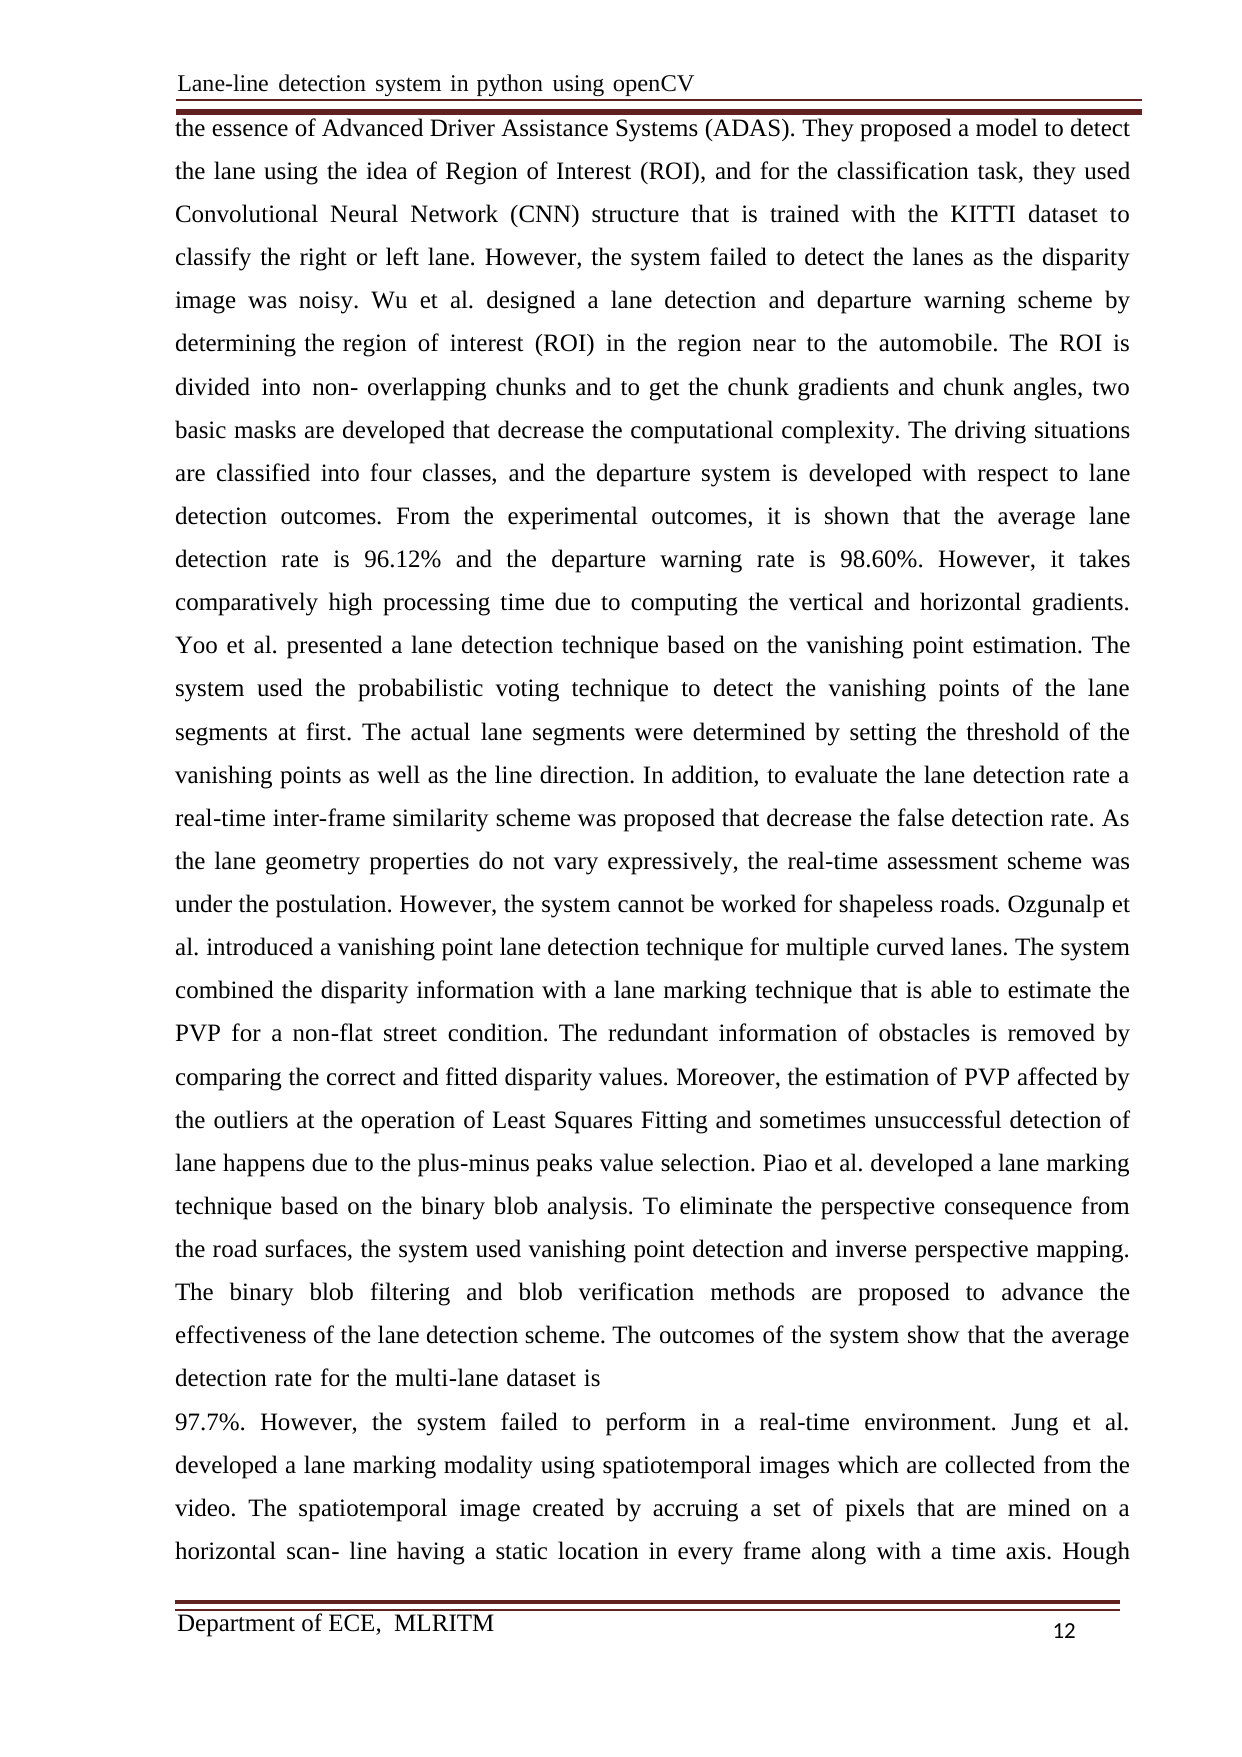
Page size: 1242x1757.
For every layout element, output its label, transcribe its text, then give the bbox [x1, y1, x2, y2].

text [175, 1407, 1130, 1565]
text the essence of Advanced Driver Assistance Systems (ADAS). They proposed a model to detect the lane using the idea of Region of Interest (ROI), and for the classification task, they used Convolutional Neural Network (CNN) structure that is trained with the KITTI dataset to classify the right or left lane. However, the system failed to detect the lanes as the disparity image was noisy. Wu et al. designed a lane detection and departure warning scheme by determining the region of interest (ROI) in the region near to the automobile. The ROI is divided into non- overlapping chunks and to get the chunk gradients and chunk angles, two basic masks are developed that decrease the computational complexity. The driving situations are classified into four classes, and the departure system is developed with respect to lane detection outcomes. From the experimental outcomes, it is shown that the average lane detection rate is 96.12% and the departure warning rate is 98.60%. However, it takes comparatively high processing time due to computing the vertical and horizontal gradients. Yoo et al. presented a lane detection technique based on the vanishing point estimation. The system used the probabilistic voting technique to detect the vanishing points of the lane segments at first. The actual lane segments were determined by setting the threshold of the vanishing points as well as the line direction. In addition, to evaluate the lane detection rate a real-time inter-frame similarity scheme was proposed that decrease the false detection rate. As the lane geometry properties do not vary expressively, the real-time assessment scheme was under the postulation. However, the system cannot be worked for shapeless roads. Ozgunalp et al. introduced a vanishing point lane detection technique for multiple curved lanes. The system combined the disparity information with a lane marking technique that is able to estimate the PVP for a non-flat street condition. The redundant information of obstacles is removed by comparing the correct and fitted disparity values. Moreover, the estimation of PVP affected by the outliers at the operation of Least Squares Fitting and sometimes unsuccessful detection of lane happens due to the plus-minus peaks value selection. Piao et al. developed a lane marking technique based on the binary blob analysis. To eliminate the perspective consequence from the road surfaces, the system used vanishing point detection and inverse perspective mapping. The binary blob filtering and blob verification methods are proposed to advance the effectiveness of the lane detection scheme. The outcomes of the system show that the average detection rate for the multi-lane dataset is [175, 113, 1130, 1392]
